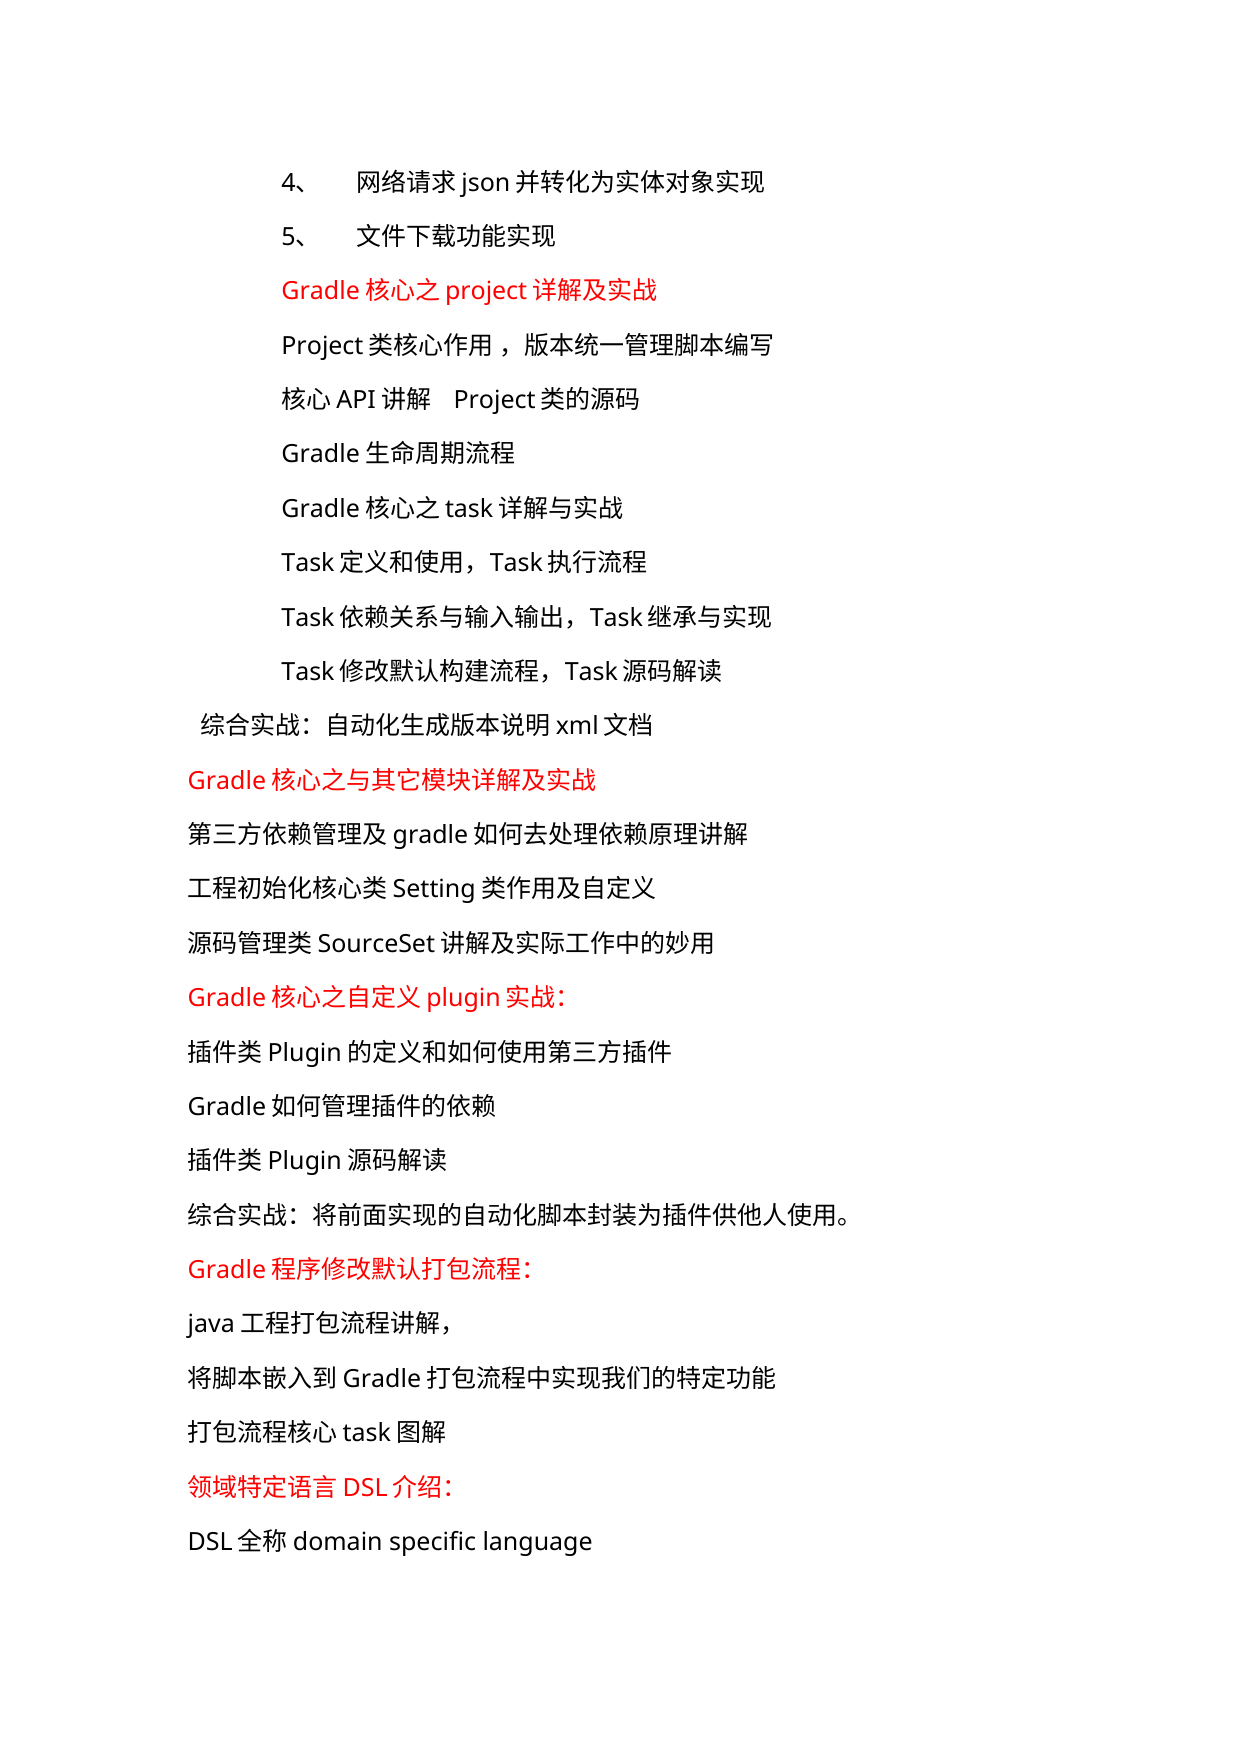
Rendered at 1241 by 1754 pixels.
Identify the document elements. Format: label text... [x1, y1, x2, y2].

text java工程打包流程讲解， [187, 1304, 1053, 1340]
text 插件类Plugin的定义和如何使用第三方插件 [187, 1032, 1053, 1068]
text Gradle程序修改默认打包流程： [187, 1249, 1053, 1286]
text Task依赖关系与输入输出，Task继承与实现 [281, 597, 1053, 633]
text Gradle如何管理插件的依赖 [187, 1086, 1053, 1123]
text 领域特定语言DSL介绍： [187, 1467, 1053, 1503]
text Gradle核心之task详解与实战 [281, 488, 1053, 524]
text 综合实战：将前面实现的自动化脚本封装为插件供他人使用。 [187, 1195, 1053, 1231]
text 核心API讲解 Project类的源码 [281, 379, 1053, 416]
text 插件类Plugin源码解读 [187, 1141, 1053, 1177]
text 打包流程核心task图解 [187, 1413, 1053, 1449]
text Task定义和使用，Task执行流程 [281, 543, 1053, 579]
text 源码管理类SourceSet讲解及实际工作中的妙用 [187, 923, 1053, 959]
text 将脚本嵌入到Gradle打包流程中实现我们的特定功能 [187, 1358, 1053, 1394]
text DSL全称domain specific language [187, 1521, 1053, 1558]
text Gradle生命周期流程 [281, 434, 1053, 470]
text Task修改默认构建流程，Task源码解读 [281, 651, 1053, 688]
text 综合实战：自动化生成版本说明xml文档 [187, 706, 1053, 742]
list 文件下载功能实现 [281, 216, 1053, 253]
text Gradle核心之project详解及实战 [281, 271, 1053, 307]
list 网络请求json并转化为实体对象实现 [281, 162, 1053, 198]
text Project类核心作用 ，版本统一管理脚本编写 [281, 325, 1053, 361]
text Gradle核心之与其它模块详解及实战 [187, 760, 1053, 796]
text 第三方依赖管理及gradle如何去处理依赖原理讲解 [187, 814, 1053, 851]
text Gradle核心之自定义plugin实战： [187, 978, 1053, 1014]
text 工程初始化核心类Setting类作用及自定义 [187, 869, 1053, 905]
